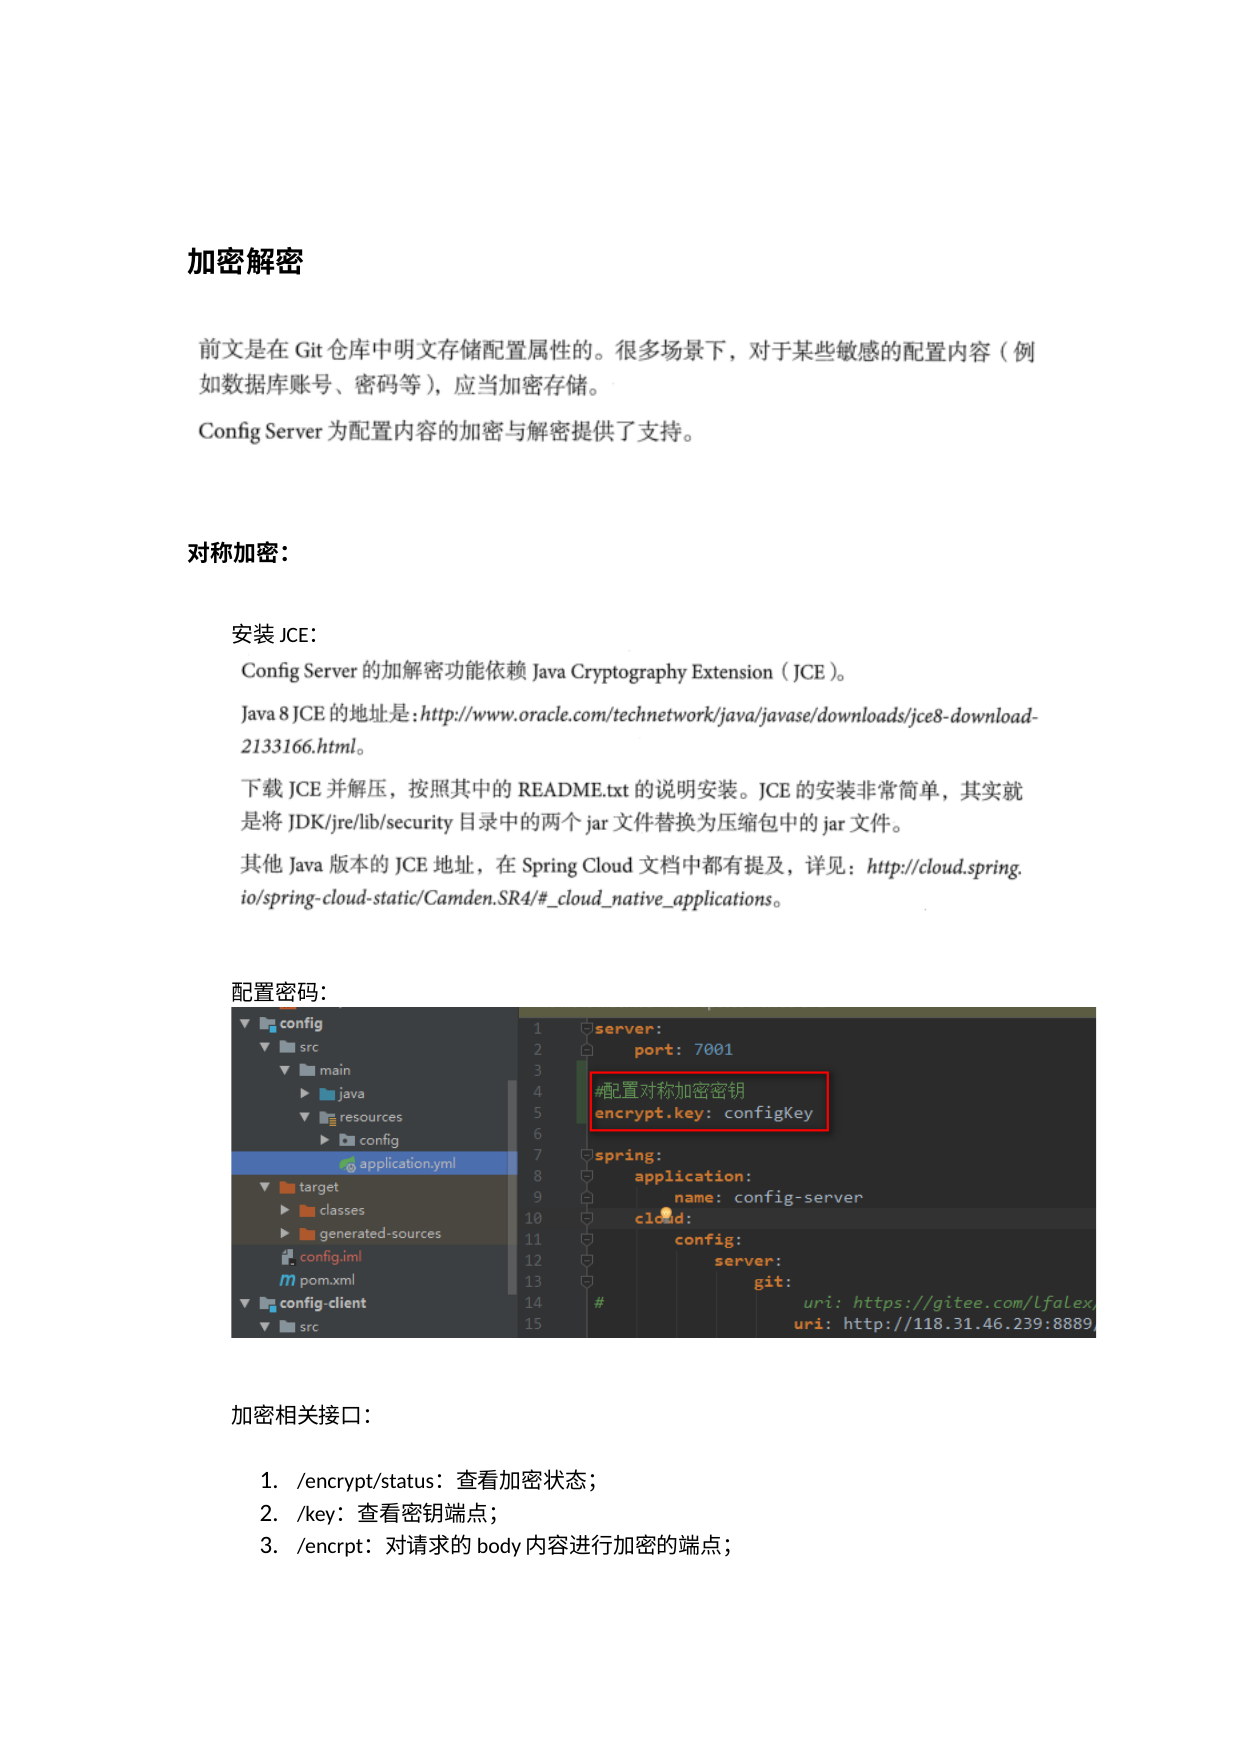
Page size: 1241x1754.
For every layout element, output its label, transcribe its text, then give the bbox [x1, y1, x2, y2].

list 对称加密： [187, 519, 1053, 584]
list 加密解密 [187, 227, 1053, 292]
list /key：查看密钥端点； [259, 1495, 1053, 1528]
text 加密相关接口： [187, 1397, 1053, 1430]
list 安装JCE： [187, 617, 1053, 649]
picture [231, 1007, 1097, 1338]
list /encrypt/status：查看加密状态； [259, 1463, 1053, 1495]
list /encrpt：对请求的body内容进行加密的端点； [259, 1528, 1053, 1560]
picture [231, 649, 1061, 917]
picture [187, 324, 1052, 462]
list 配置密码： [187, 974, 1053, 1007]
